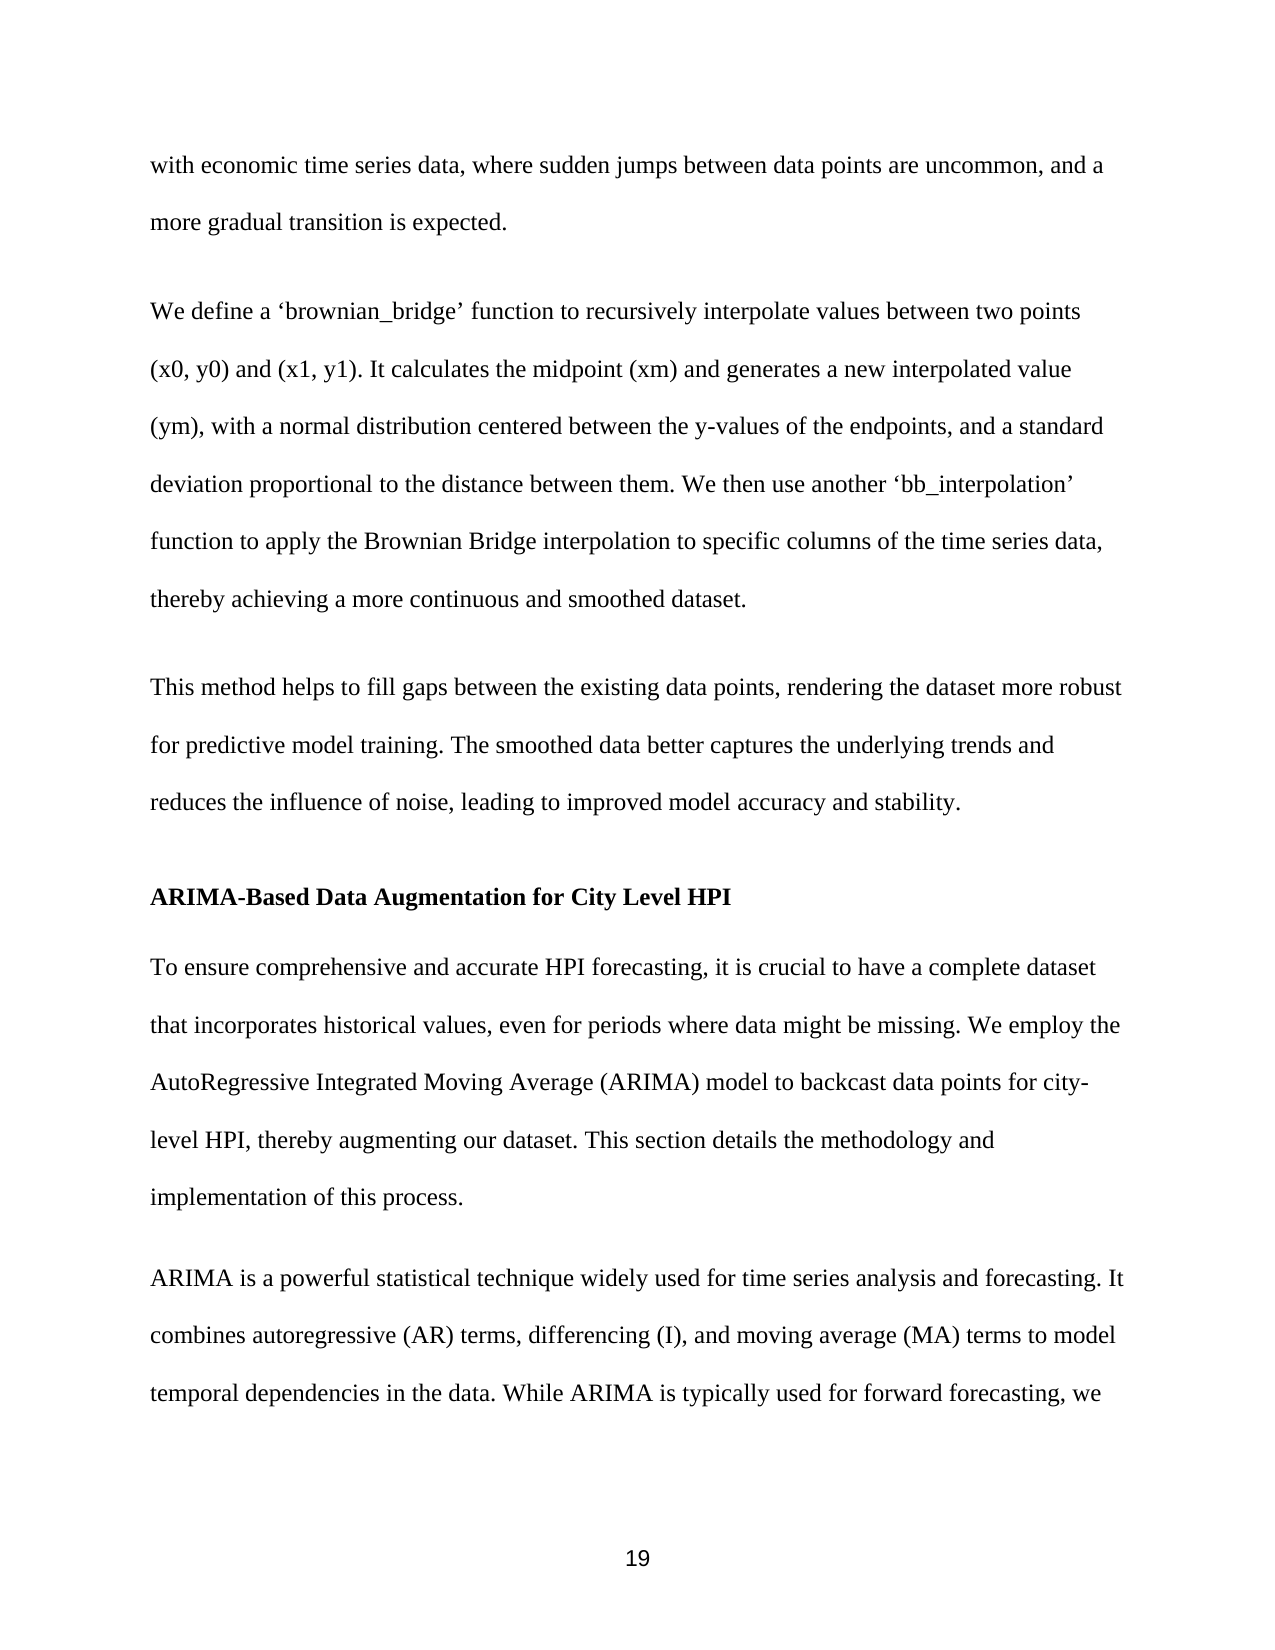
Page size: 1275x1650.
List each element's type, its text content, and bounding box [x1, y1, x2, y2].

text We define a ‘brownian_bridge’ function to recursively interpolate values between two points (x0, y0) and (x1, y1). It calculates the midpoint (xm) and generates a new interpolated value (ym), with a normal distribution centered between the y-values of the endpoints, and a standard deviation proportional to the distance between them. We then use another ‘bb_interpolation’ function to apply the Brownian Bridge interpolation to specific columns of the time series data, thereby achieving a more continuous and smoothed dataset. [150, 296, 1125, 612]
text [150, 1263, 1125, 1407]
text To ensure comprehensive and accurate HPI forecasting, it is crucial to have a complete dataset that incorporates historical values, even for periods where data might be missing. We employ the AutoRegressive Integrated Moving Average (ARIMA) model to backcast data points for city-level HPI, thereby augmenting our dataset. This section details the methodology and implementation of this process. [150, 952, 1125, 1211]
subtitle ARIMA-Based Data Augmentation for City Level HPI [150, 882, 1125, 911]
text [150, 150, 1125, 236]
text This method helps to fill gaps between the existing data points, rendering the dataset more robust for predictive model training. The smoothed data better captures the underlying trends and reduces the influence of noise, leading to improved model accuracy and stability. [150, 672, 1125, 816]
